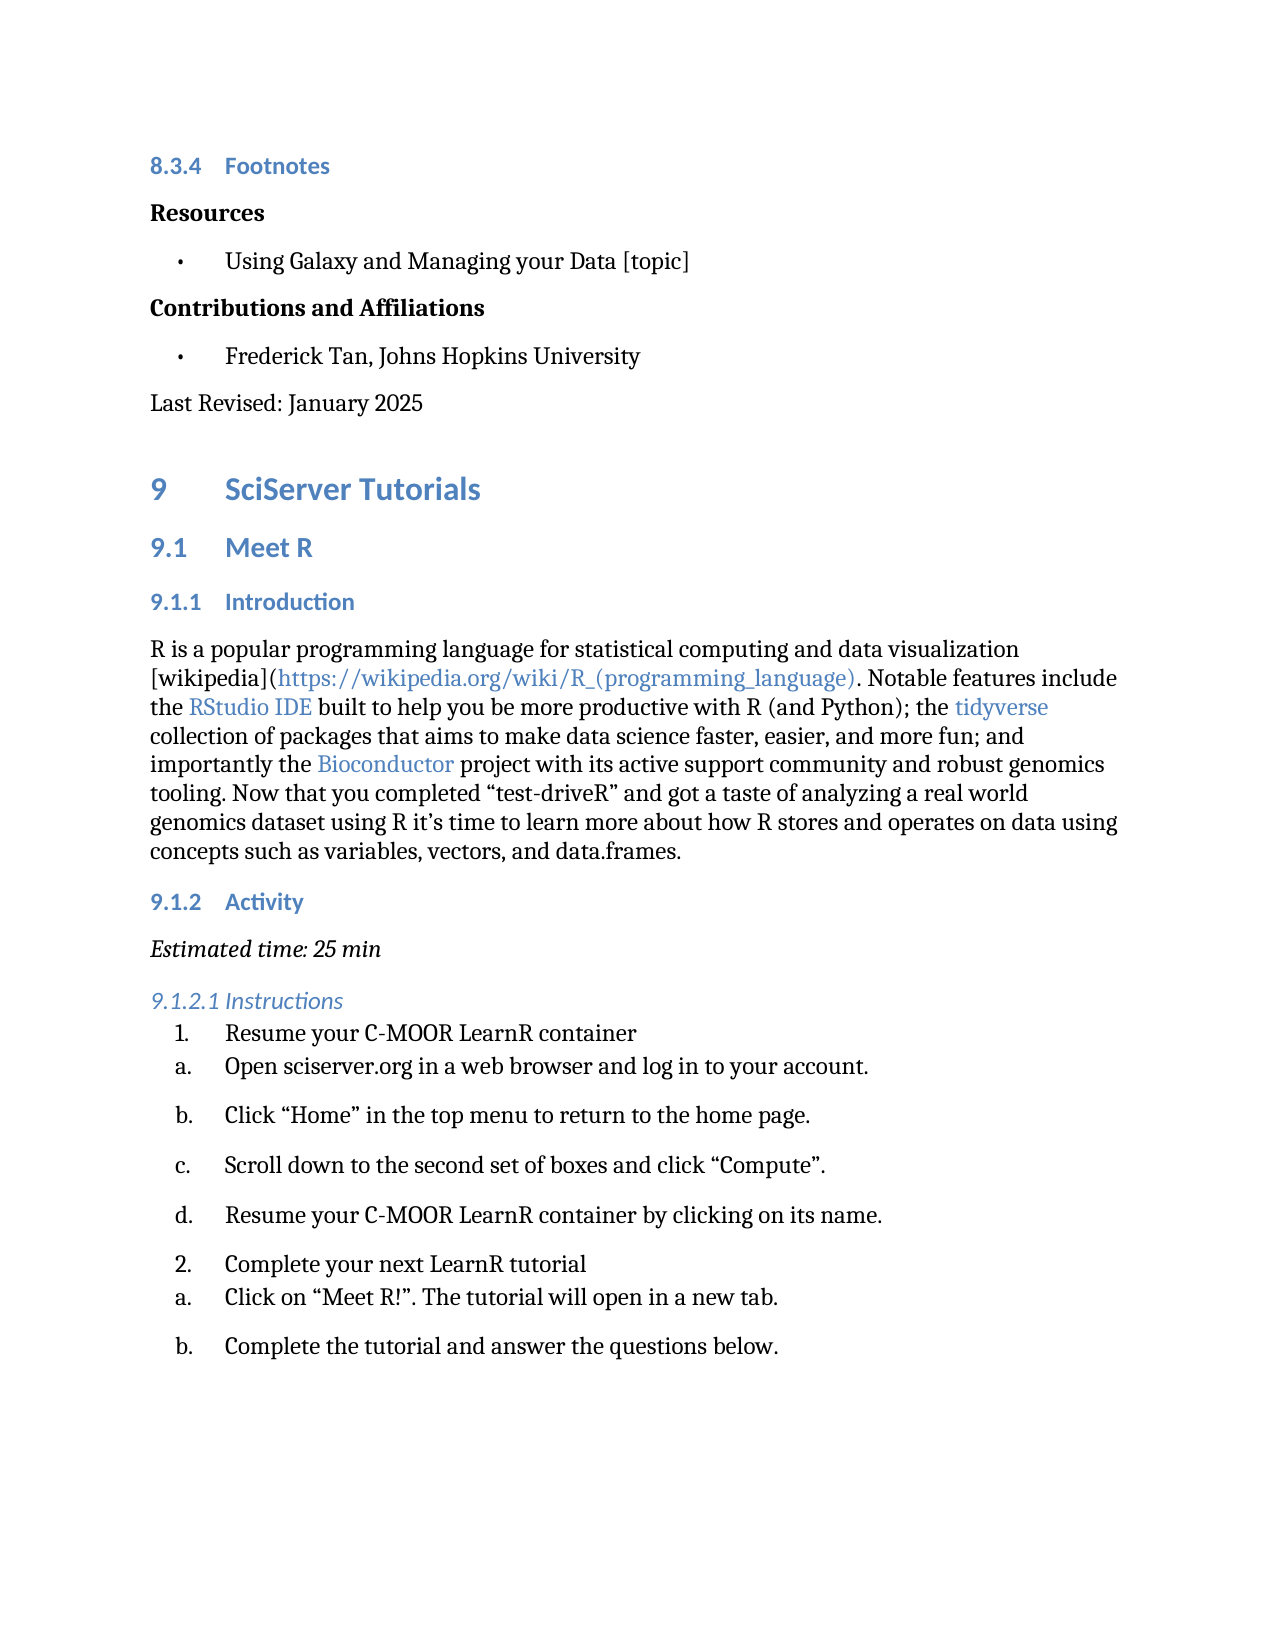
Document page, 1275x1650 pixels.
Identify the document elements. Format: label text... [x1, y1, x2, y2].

list Resume your C-MOOR LearnR container [175, 1019, 1125, 1048]
subtitle 9.1.2.1 Instructions [150, 985, 1125, 1016]
text Last Revised: January 2025 [150, 389, 1125, 418]
subtitle 8.3.4 Footnotes [150, 150, 1125, 181]
list Open sciserver.org in a web browser and log in to your account. [175, 1052, 1125, 1081]
list Complete your next LearnR tutorial [175, 1250, 1125, 1279]
list Using Galaxy and Managing your Data [topic] [175, 247, 1125, 276]
list Frederick Tan, Johns Hopkins University [175, 342, 1125, 371]
subtitle 9.1.1 Introduction [150, 586, 1125, 617]
list Click “Home” in the top menu to return to the home page. [175, 1101, 1125, 1130]
list Scroll down to the second set of boxes and click “Compute”. [175, 1151, 1125, 1180]
subtitle 9.1 Meet R [150, 529, 1125, 565]
subtitle 9.1.2 Activity [150, 886, 1125, 917]
subtitle 9 SciServer Tutorials [150, 468, 1125, 509]
text R is a popular programming language for statistical computing and data visualization [wikipedia](https://wikipedia.org/wiki/R_(programming_language). Notable features include the RStudio IDE built to help you be more productive with R (and Python); the tidyverse collection of packages that aims to make data science faster, easier, and more fun; and importantly the Bioconductor project with its active support community and robust genomics tooling. Now that you completed “test-driveR” and got a taste of analyzing a real world genomics dataset using R it’s time to learn more about how R stores and operates on data using concepts such as variables, vectors, and data.frames. [150, 635, 1125, 865]
list Click on “Meet R!”. The tutorial will open in a new tab. [175, 1283, 1125, 1311]
text Resources [150, 199, 1125, 228]
text Contributions and Affiliations [150, 294, 1125, 323]
text Estimated time: 25 min [150, 935, 1125, 964]
list Resume your C-MOOR LearnR container by clicking on its name. [175, 1201, 1125, 1229]
list Complete the tutorial and answer the questions below. [175, 1332, 1125, 1361]
